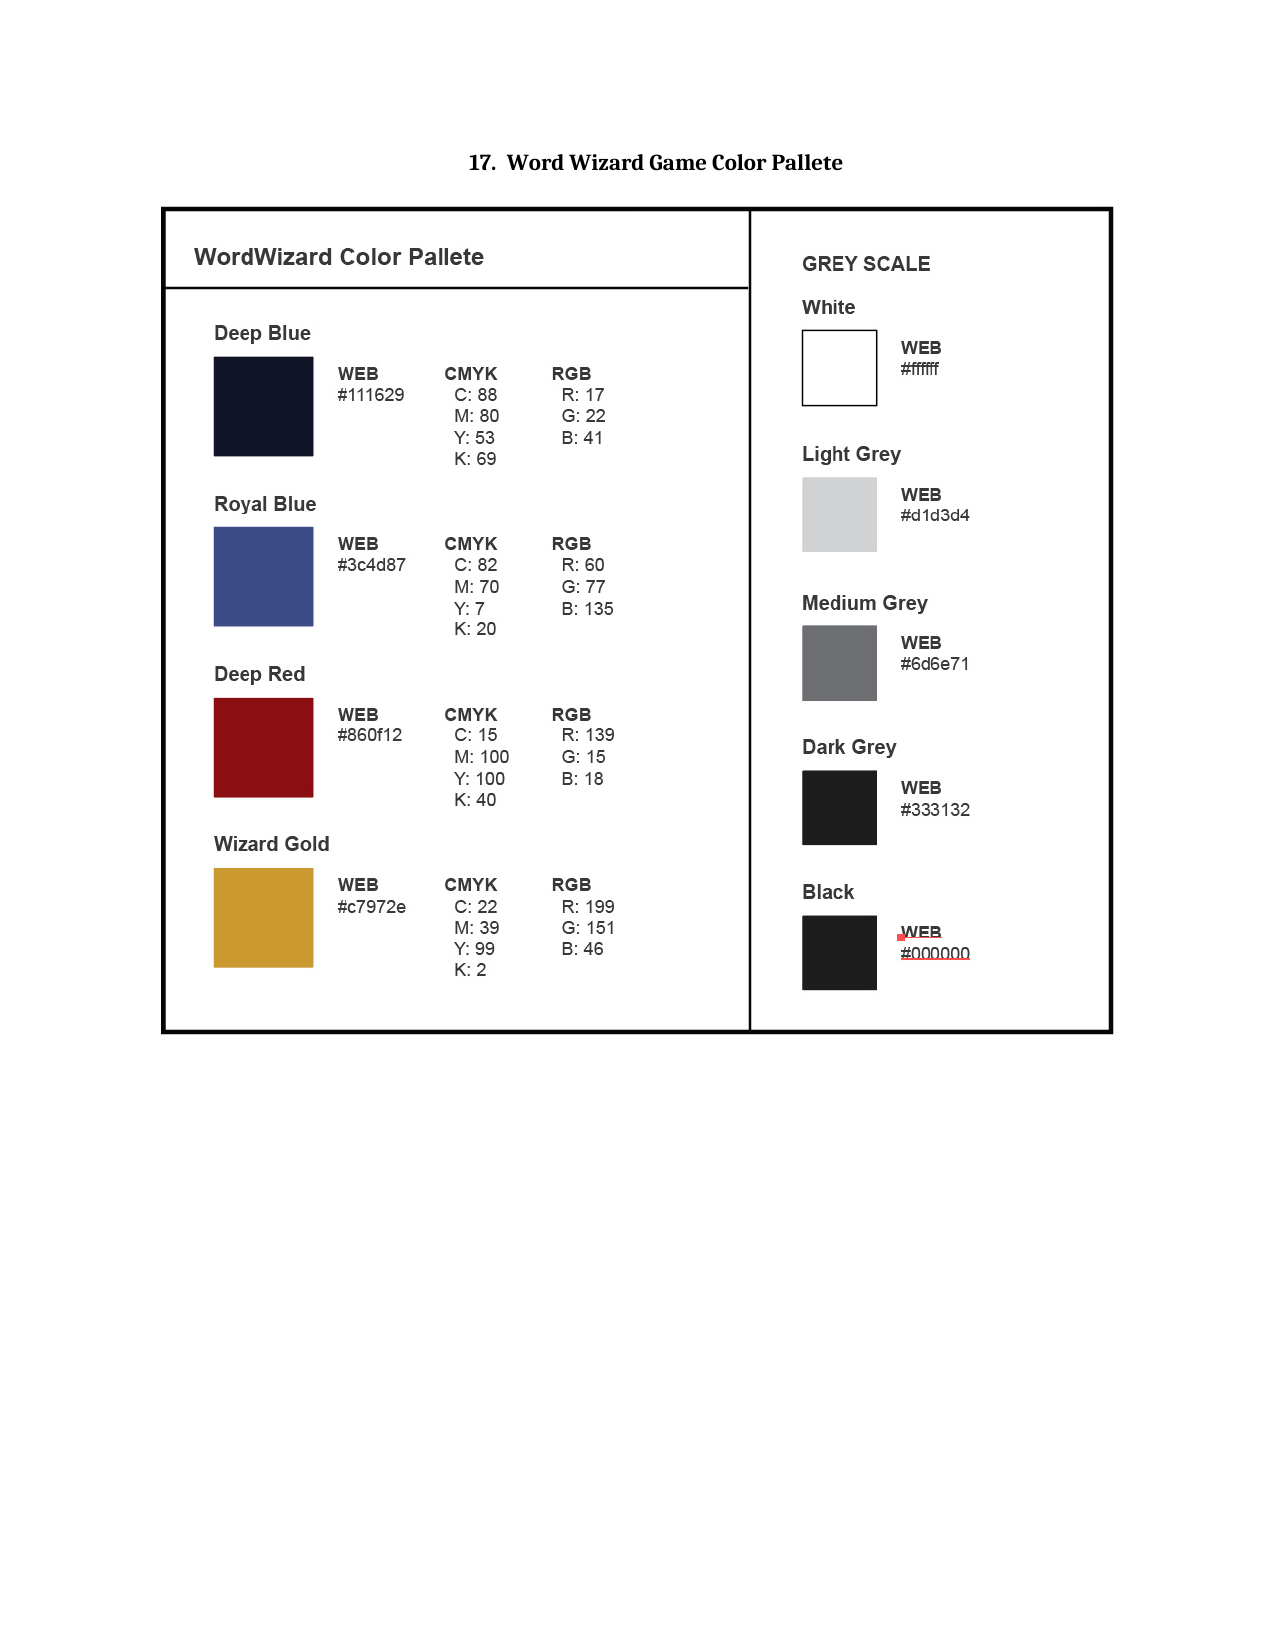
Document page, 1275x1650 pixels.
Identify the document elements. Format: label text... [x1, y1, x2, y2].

list Word Wizard Game Color Pallete [187, 150, 1125, 176]
picture [150, 196, 1125, 1044]
